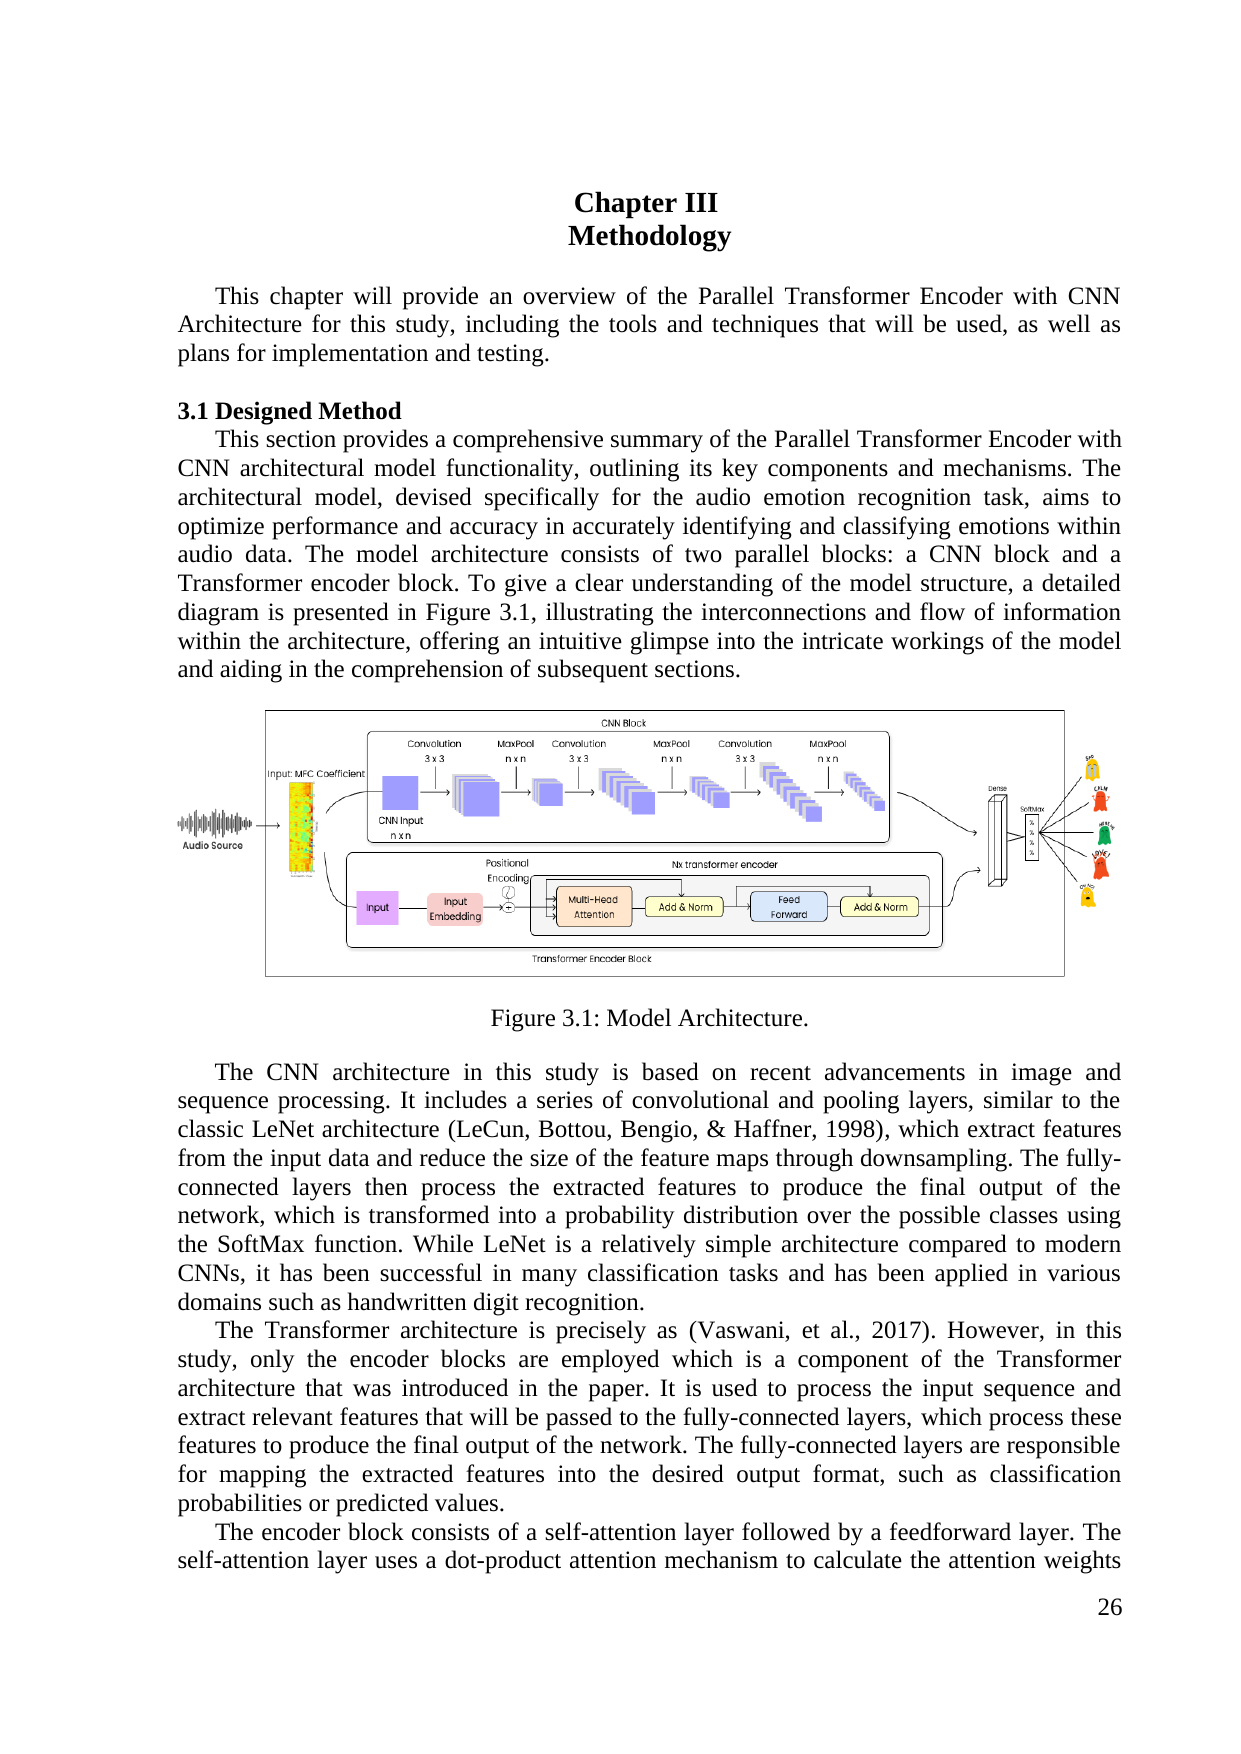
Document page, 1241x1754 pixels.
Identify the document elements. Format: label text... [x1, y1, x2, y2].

subtitle Designed Method [177, 396, 1122, 424]
text This chapter will provide an overview of the Parallel Transformer Encoder with CNN Architecture for this study, including the tools and techniques that will be used, as well as plans for implementation and testing. [177, 281, 1122, 367]
text The Transformer architecture is precisely as. However, in this study, only the encoder blocks are employed which is a component of the Transformer architecture that was introduced in the paper. It is used to process the input sequence and extract relevant features that will be passed to the fully-connected layers, which process these features to produce the final output of the network. The fully-connected layers are responsible for mapping the extracted features into the desired output format, such as classification probabilities or predicted values. [177, 1316, 1122, 1517]
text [177, 1517, 1122, 1574]
picture [177, 708, 1117, 979]
text Figure 3.1: Model Architecture. [177, 1003, 1122, 1032]
text The CNN architecture in this study is based on recent advancements in image and sequence processing. It includes a series of convolutional and pooling layers, similar to the classic LeNet architecture, which extract features from the input data and reduce the size of the feature maps through downsampling. The fully-connected layers then process the extracted features to produce the final output of the network, which is transformed into a probability distribution over the possible classes using the SoftMax function. While LeNet is a relatively simple architecture compared to modern CNNs, it has been successful in many classification tasks and has been applied in various domains such as handwritten digit recognition. [177, 1057, 1122, 1316]
subtitle Chapter III Methodology [177, 185, 1122, 252]
text This section provides a comprehensive summary of the Parallel Transformer Encoder with CNN architectural model functionality, outlining its key components and mechanisms. The architectural model, devised specifically for the audio emotion recognition task, aims to optimize performance and accuracy in accurately identifying and classifying emotions within audio data. The model architecture consists of two parallel blocks: a CNN block and a Transformer encoder block. To give a clear understanding of the model structure, a detailed diagram is presented in Figure 3.1, illustrating the interconnections and flow of information within the architecture, offering an intuitive glimpse into the intricate workings of the model and aiding in the comprehension of subsequent sections. [177, 424, 1122, 683]
